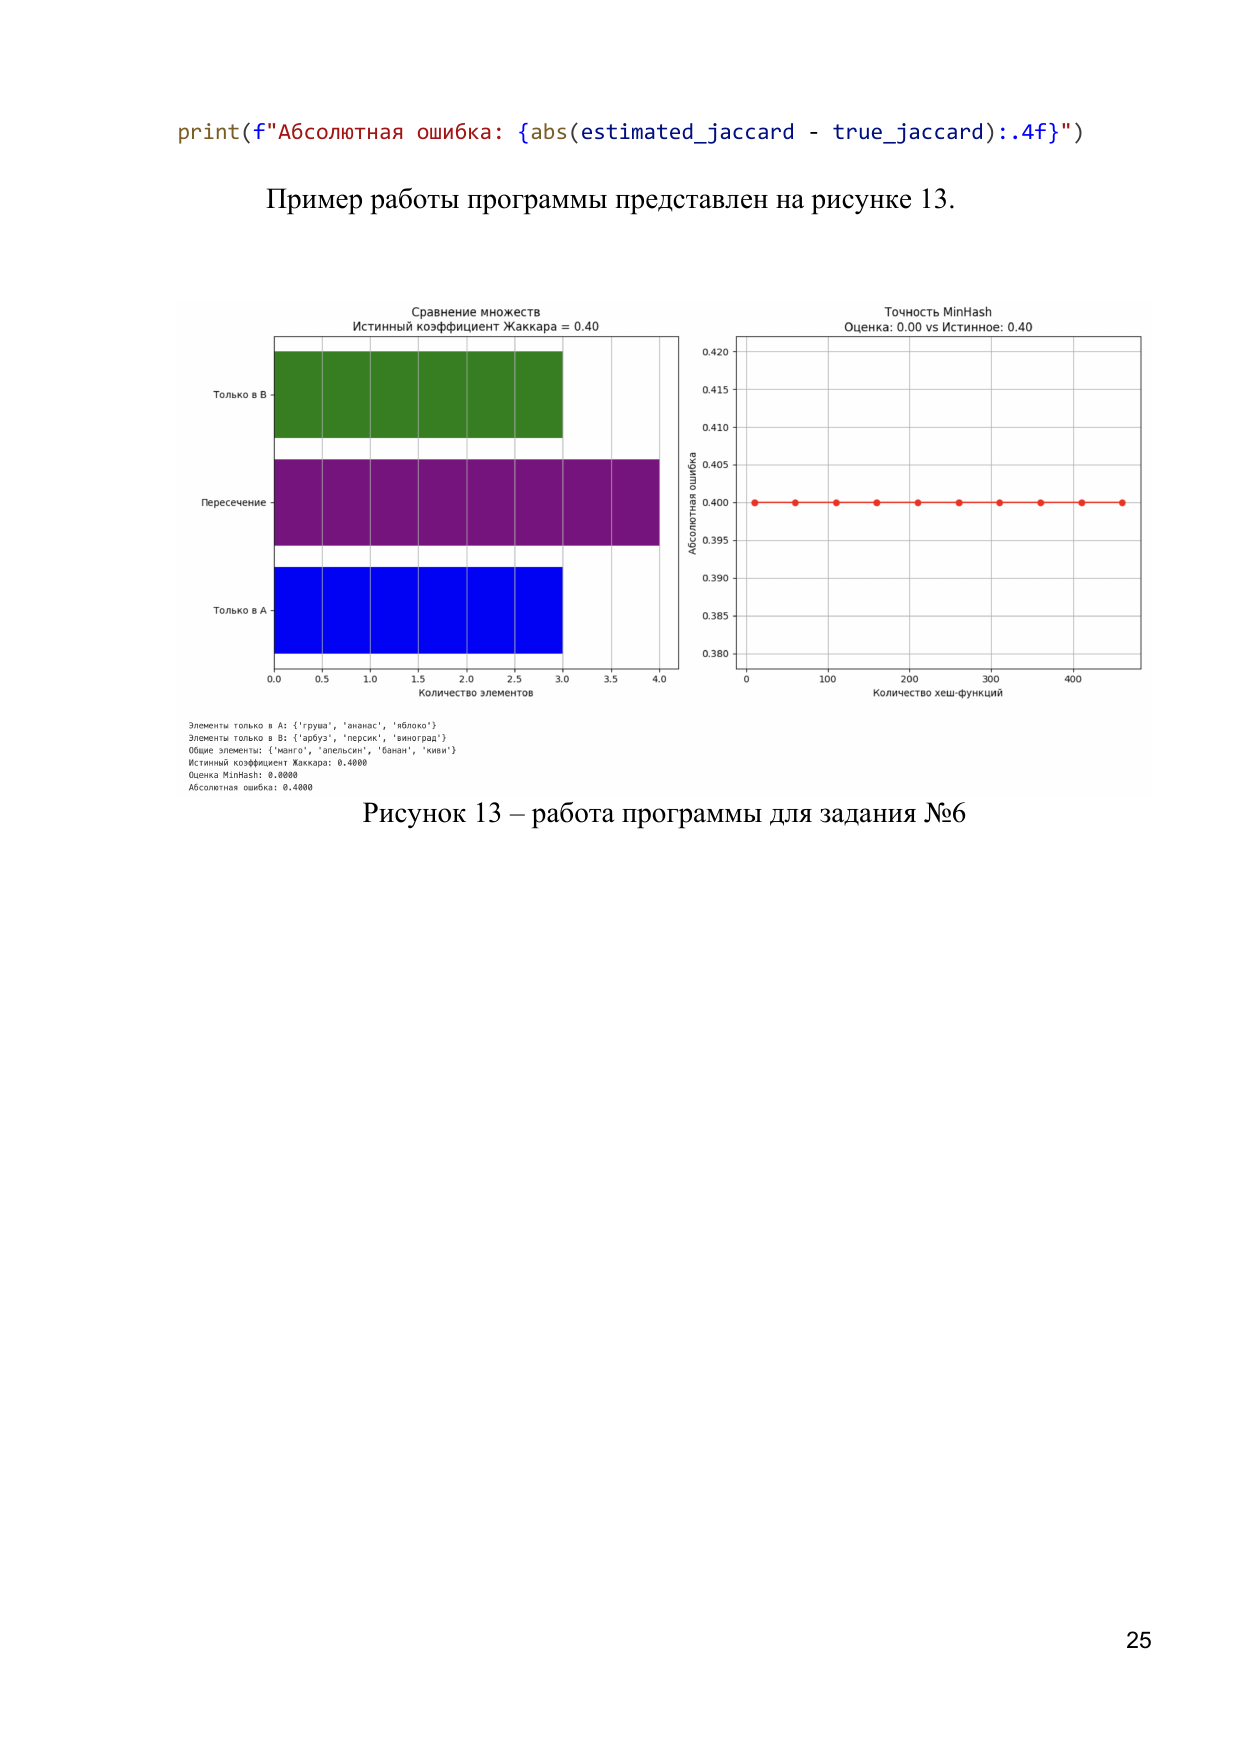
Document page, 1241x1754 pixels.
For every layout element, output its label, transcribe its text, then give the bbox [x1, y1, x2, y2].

picture [177, 302, 1152, 797]
text Рисунок 13 – работа программы для задания №6 [177, 797, 1152, 829]
text print(f"Абсолютная ошибка: {abs(estimated_jaccard - true_jaccard):.4f}") [177, 118, 1152, 145]
text Пример работы программы представлен на рисунке 13. [177, 182, 1152, 214]
